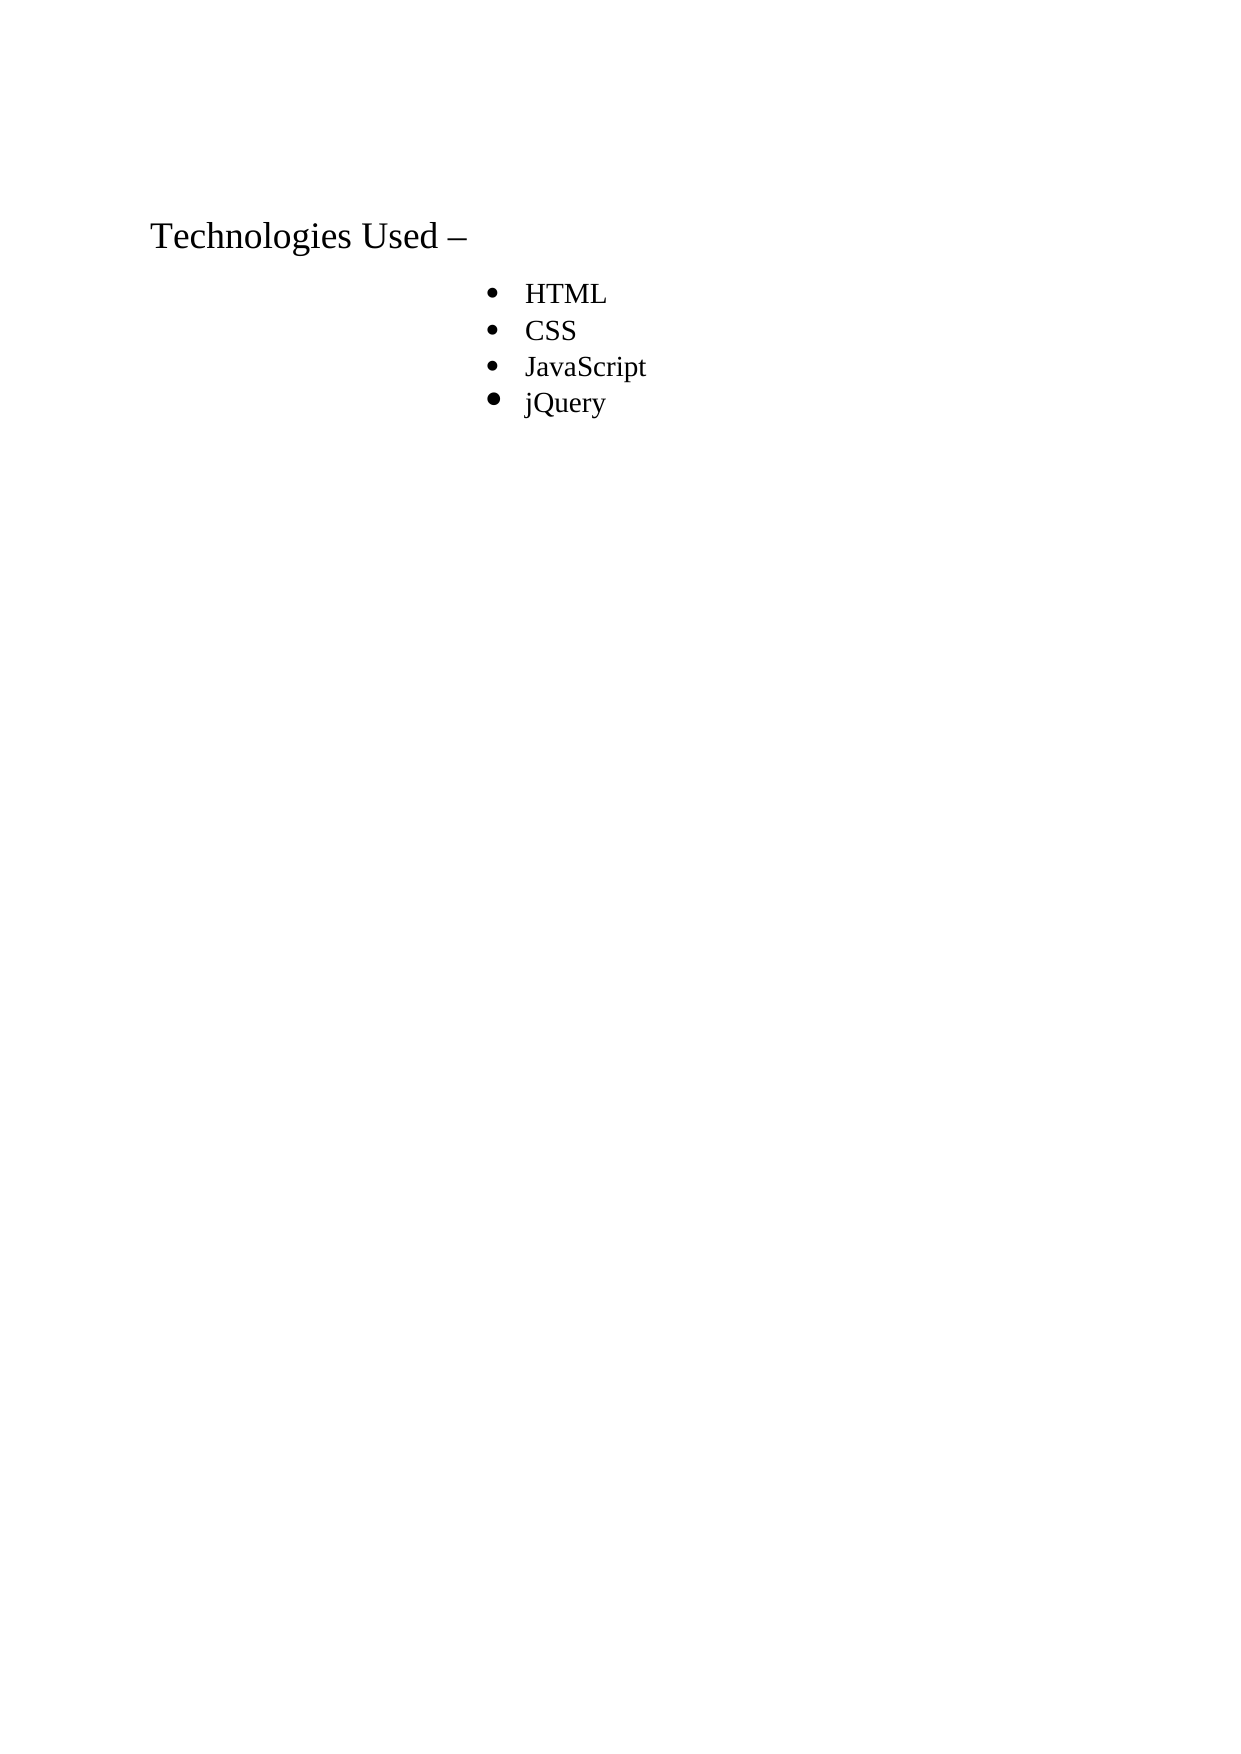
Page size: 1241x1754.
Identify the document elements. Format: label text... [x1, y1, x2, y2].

text Technologies Used – [150, 213, 1090, 256]
list jQuery [487, 385, 1090, 421]
list HTML [487, 276, 1090, 310]
list CSS [487, 313, 1090, 346]
list JavaScript [487, 349, 1090, 383]
